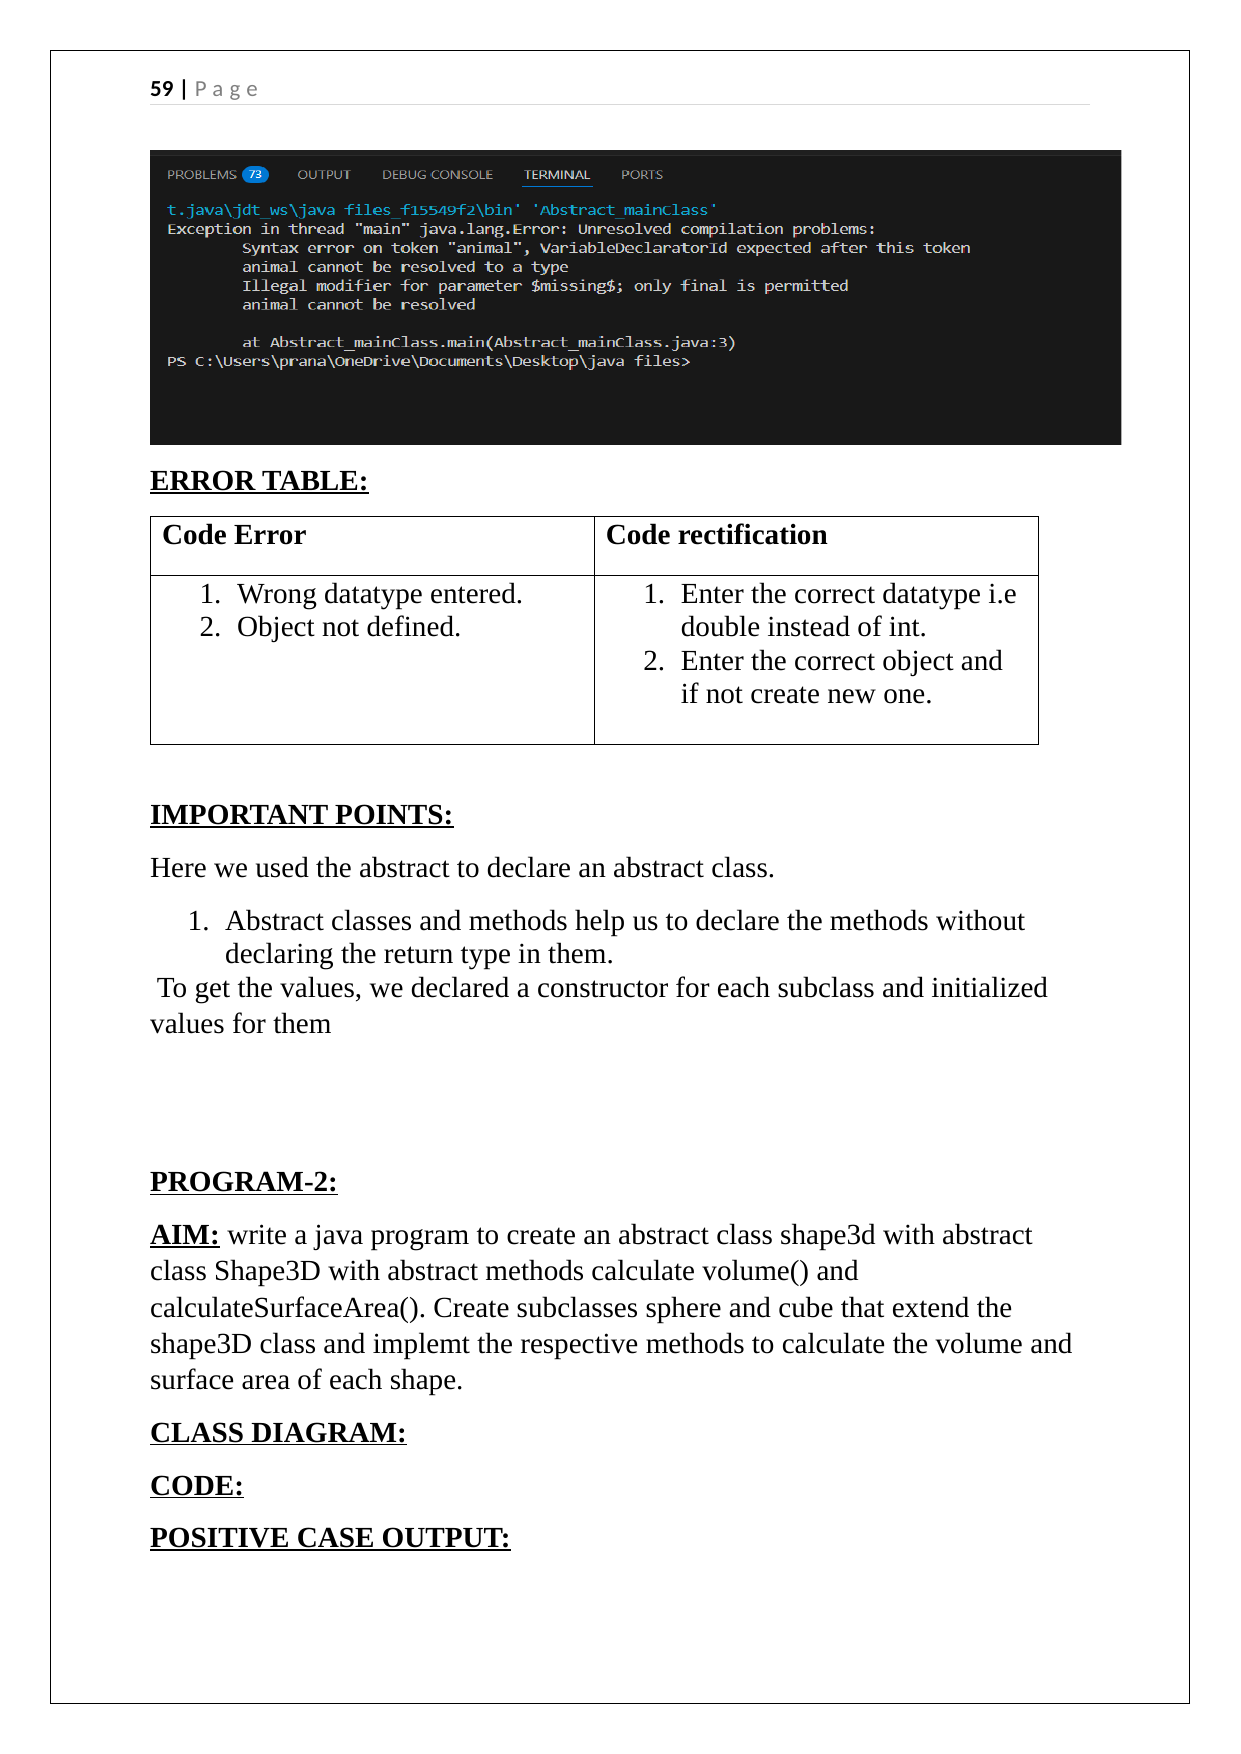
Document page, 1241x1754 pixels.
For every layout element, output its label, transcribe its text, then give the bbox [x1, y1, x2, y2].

text CLASS DIAGRAM: [150, 1415, 1090, 1448]
table_header Code Error [151, 517, 594, 575]
table_cell Wrong datatype entered. Object not defined. [151, 576, 594, 743]
text CODE: [150, 1468, 1090, 1501]
text To get the values, we declared a constructor for each subclass and initialized values for them [150, 970, 1090, 1040]
text ERROR TABLE: [150, 463, 1090, 497]
text Here we used the abstract to declare an abstract class. [150, 850, 1090, 884]
text POSITIVE CASE OUTPUT: [150, 1520, 1090, 1554]
picture [150, 150, 1122, 445]
text AIM: write a java program to create an abstract class shape3d with abstract class Shape3D with abstract methods calculate volume() and calculateSurfaceArea(). Create subclasses sphere and cube that extend the shape3D class and implemt the respective methods to calculate the volume and surface area of each shape. [150, 1217, 1090, 1396]
text IMPORTANT POINTS: [150, 797, 1090, 831]
table_cell Enter the correct datatype i.e double instead of int. Enter the correct object and if not create new one. [595, 576, 1038, 743]
table_header Code rectification [595, 517, 1038, 575]
text PROGRAM-2: [150, 1164, 1090, 1198]
list Abstract classes and methods help us to declare the methods without declaring the return type in them. [187, 903, 1090, 970]
